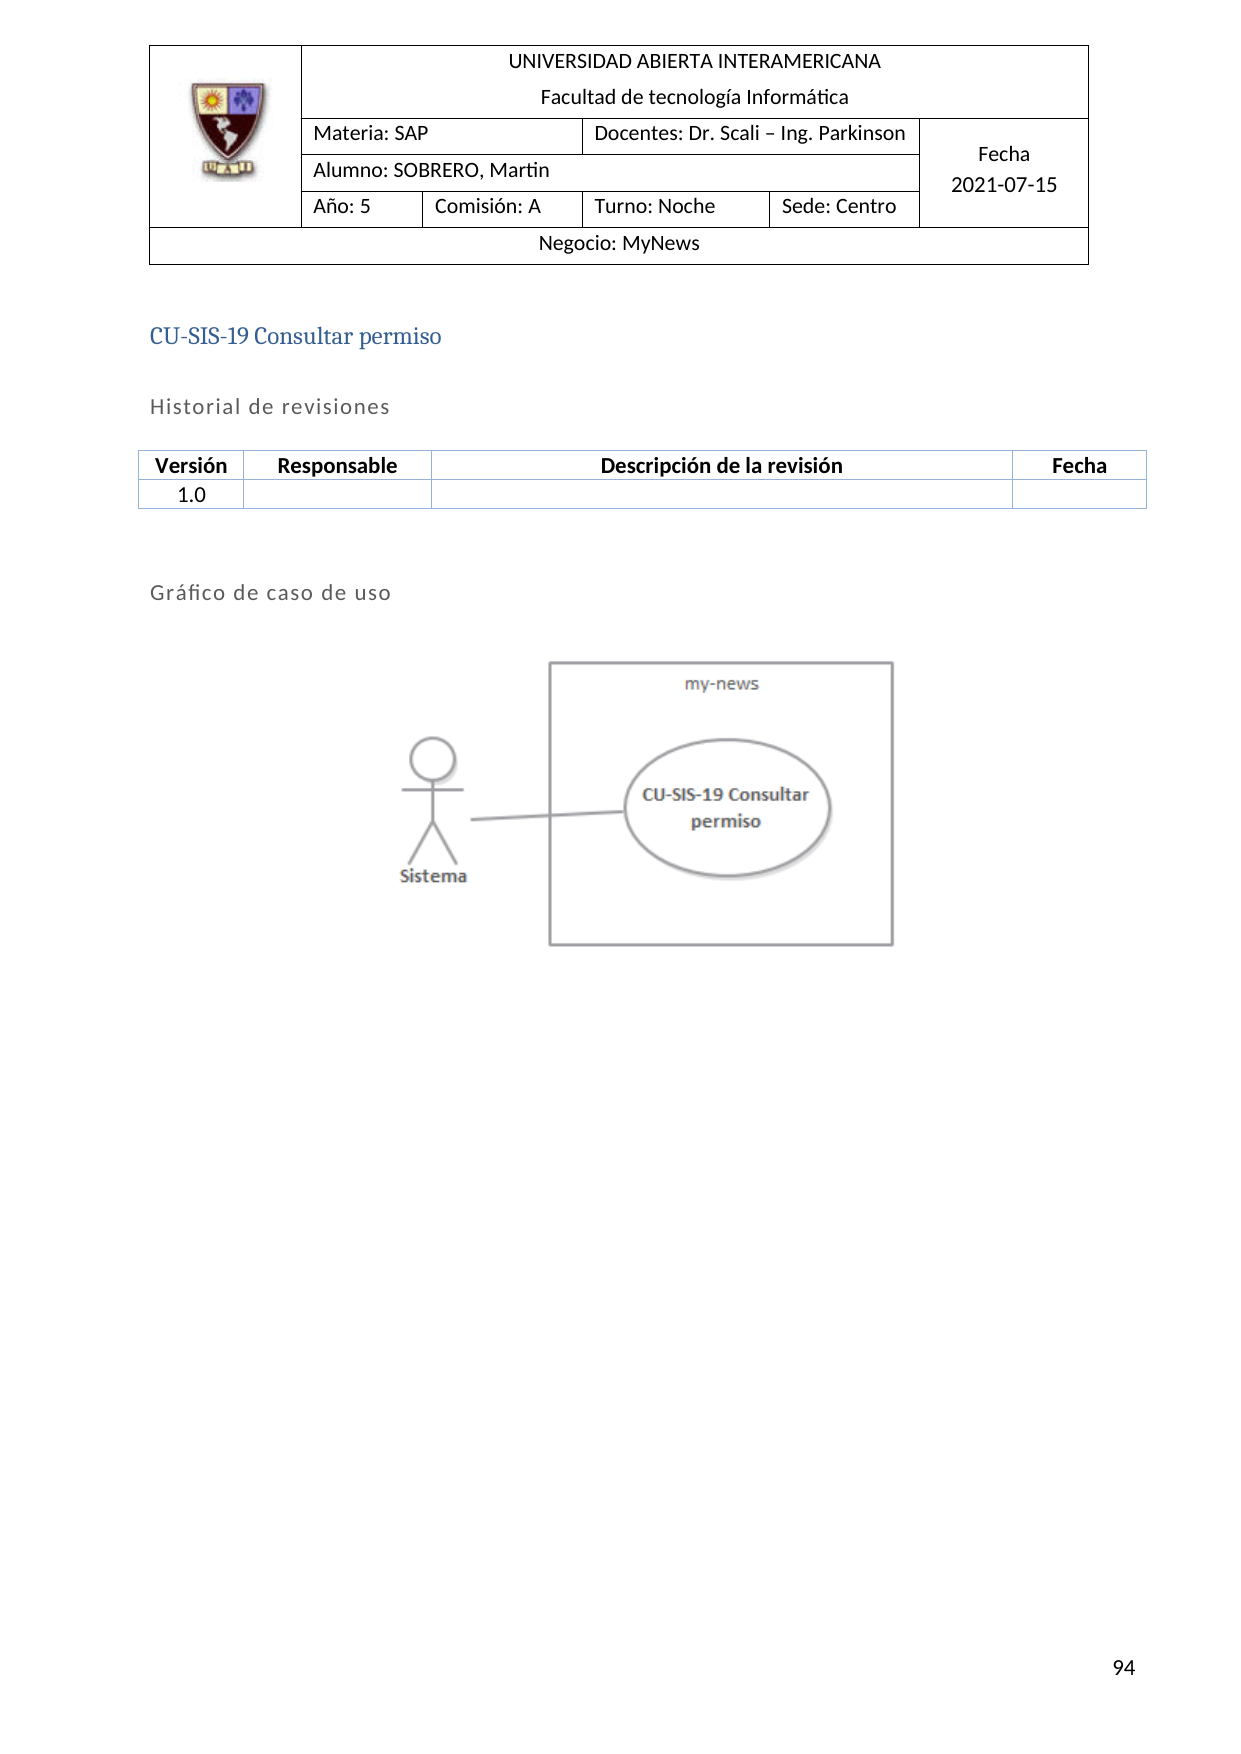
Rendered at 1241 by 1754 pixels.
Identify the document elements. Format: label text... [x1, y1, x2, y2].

picture [383, 635, 902, 953]
subtitle Gráfico de caso de uso [150, 578, 1135, 607]
subtitle Historial de revisiones [150, 392, 1135, 421]
table_header Versión [139, 451, 243, 479]
table_header Descripción de la revisión [432, 451, 1012, 479]
table_cell [1013, 480, 1146, 508]
table_cell 1.0 [139, 480, 243, 508]
picture [177, 74, 278, 187]
subtitle CU-SIS-19 Consultar permiso [150, 322, 1135, 351]
table_header Responsable [244, 451, 431, 479]
table_cell [432, 480, 1012, 508]
table_cell [244, 480, 431, 508]
table_header Fecha [1013, 451, 1146, 479]
